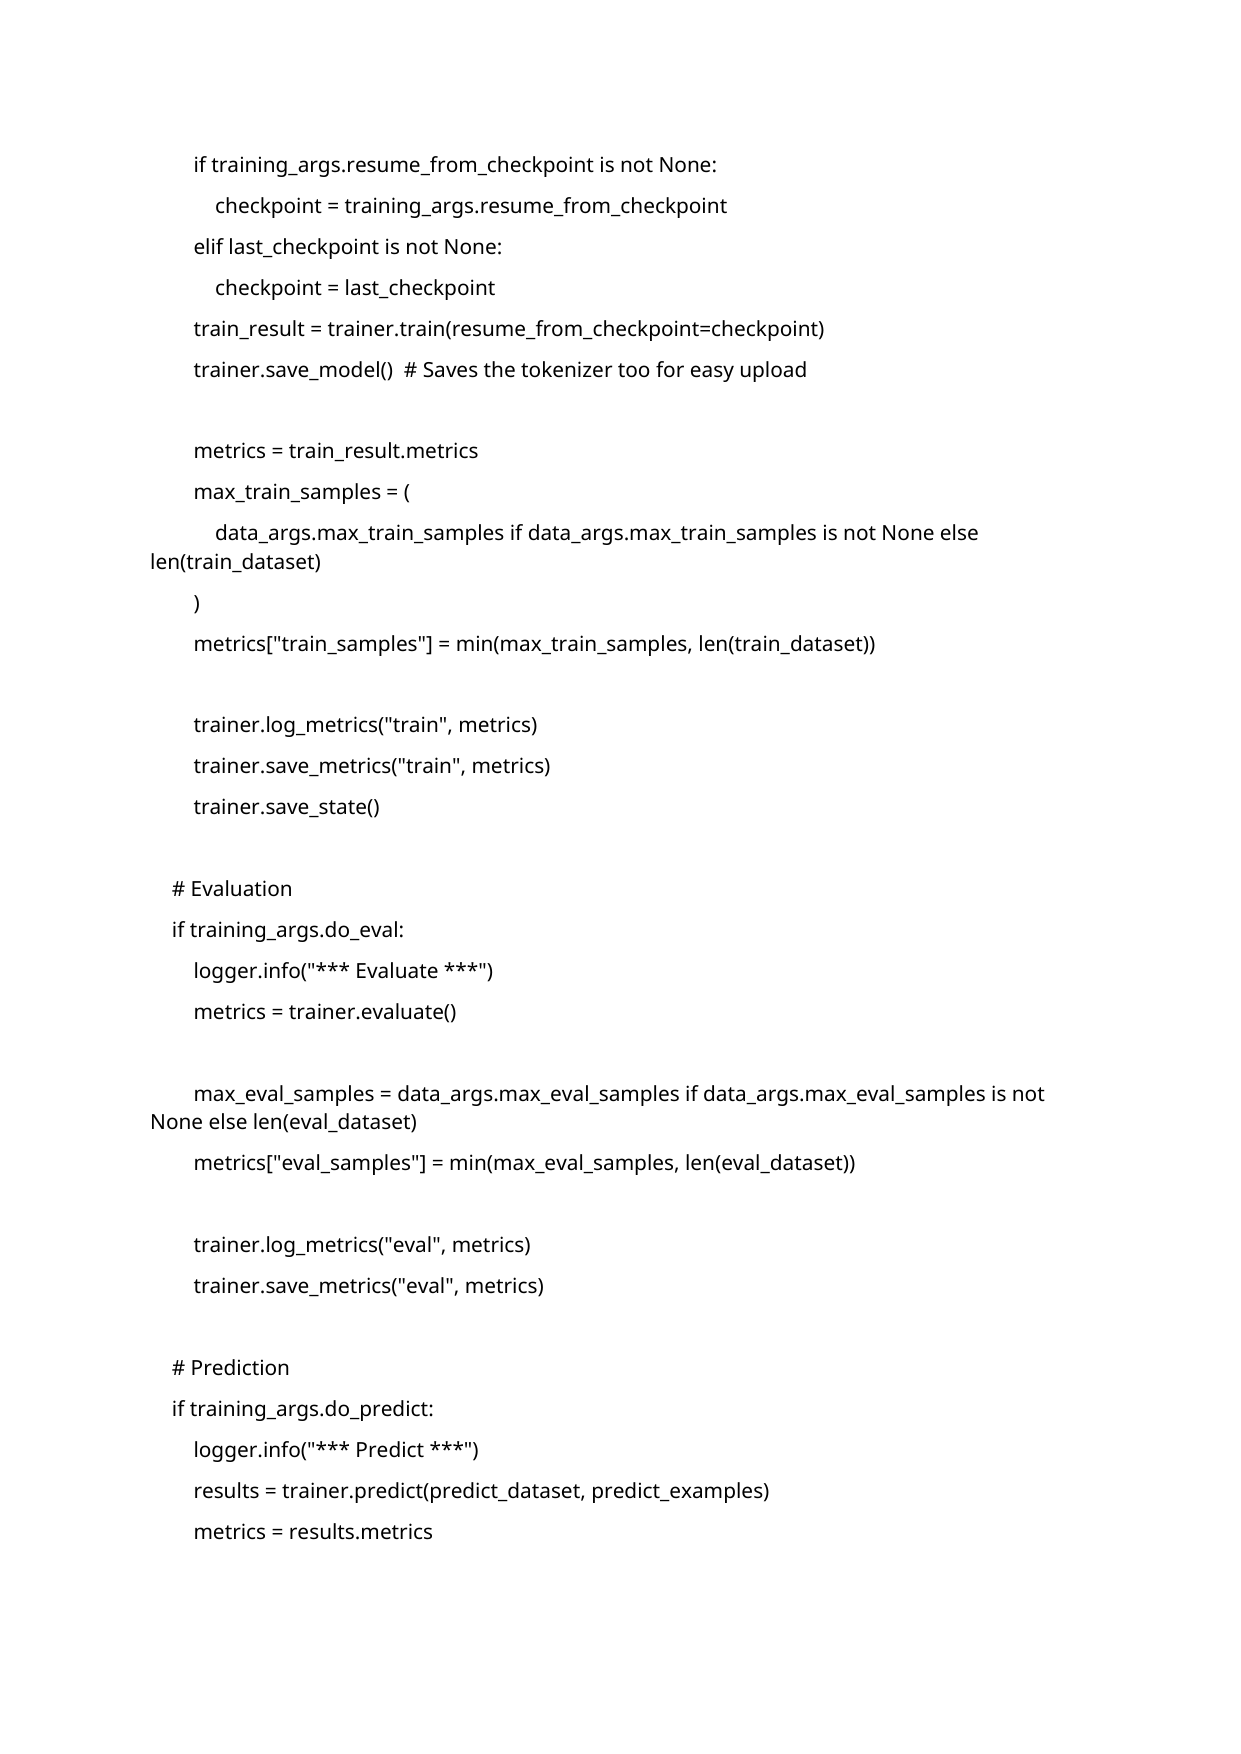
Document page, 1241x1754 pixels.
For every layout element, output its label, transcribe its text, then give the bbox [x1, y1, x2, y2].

text trainer.save_model() # Saves the tokenizer too for easy upload [150, 355, 1090, 383]
text logger.info("*** Evaluate ***") [150, 956, 1090, 985]
text trainer.log_metrics("train", metrics) [150, 711, 1090, 739]
text trainer.log_metrics("eval", metrics) [150, 1230, 1090, 1259]
text metrics["eval_samples"] = min(max_eval_samples, len(eval_dataset)) [150, 1148, 1090, 1177]
text # Evaluation [150, 874, 1090, 903]
text checkpoint = training_args.resume_from_checkpoint [150, 191, 1090, 219]
text if training_args.resume_from_checkpoint is not None: [150, 150, 1090, 178]
text trainer.save_metrics("train", metrics) [150, 752, 1090, 780]
text ) [150, 588, 1090, 616]
text checkpoint = last_checkpoint [150, 273, 1090, 301]
text train_result = trainer.train(resume_from_checkpoint=checkpoint) [150, 314, 1090, 342]
text metrics["train_samples"] = min(max_train_samples, len(train_dataset)) [150, 629, 1090, 657]
text metrics = train_result.metrics [150, 437, 1090, 465]
text metrics = trainer.evaluate() [150, 997, 1090, 1026]
text max_eval_samples = data_args.max_eval_samples if data_args.max_eval_samples is not None else len(eval_dataset) [150, 1079, 1090, 1136]
text if training_args.do_eval: [150, 915, 1090, 944]
text elif last_checkpoint is not None: [150, 232, 1090, 260]
text results = trainer.predict(predict_dataset, predict_examples) [150, 1476, 1090, 1504]
text # Prediction [150, 1353, 1090, 1382]
text max_train_samples = ( [150, 477, 1090, 506]
text if training_args.do_predict: [150, 1394, 1090, 1422]
text metrics = results.metrics [150, 1517, 1090, 1545]
text logger.info("*** Predict ***") [150, 1435, 1090, 1463]
text trainer.save_metrics("eval", metrics) [150, 1271, 1090, 1300]
text data_args.max_train_samples if data_args.max_train_samples is not None else len(train_dataset) [150, 518, 1090, 575]
text trainer.save_state() [150, 792, 1090, 821]
